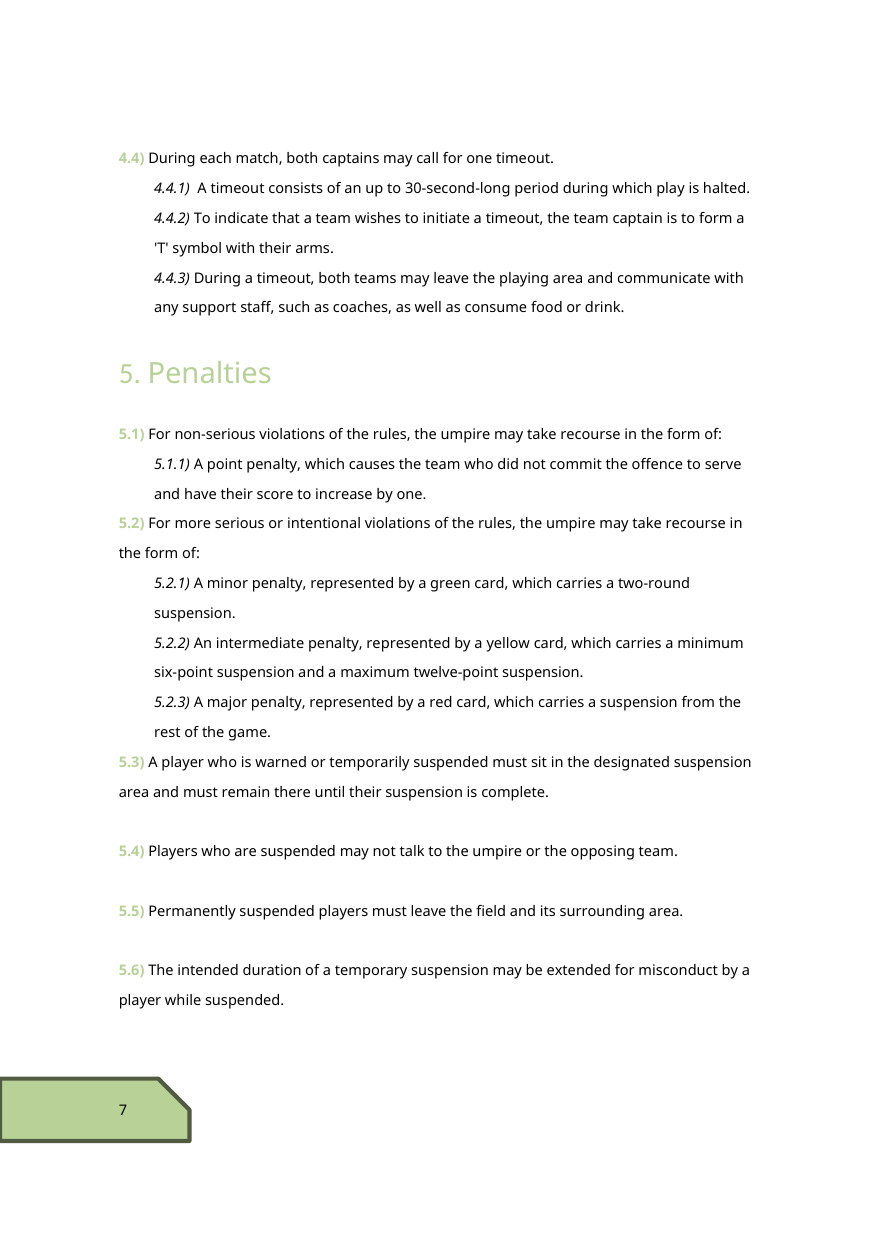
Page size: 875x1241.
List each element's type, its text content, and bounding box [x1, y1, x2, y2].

text For non-serious violations of the rules, the umpire may take recourse in the form of: [118, 424, 756, 444]
text Players who are suspended may not talk to the umpire or the opposing team. [118, 841, 756, 861]
subtitle Penalties [118, 352, 756, 392]
text The intended duration of a temporary suspension may be extended for misconduct by a player while suspended. [118, 960, 756, 1010]
text A minor penalty, represented by a green card, which carries a two-round suspension. [154, 573, 756, 623]
text Permanently suspended players must leave the field and its surrounding area. [118, 901, 756, 921]
text To indicate that a team wishes to initiate a timeout, the team captain is to form a 'T' symbol with their arms. [154, 208, 756, 257]
text During each match, both captains may call for one timeout. [118, 148, 756, 168]
text An intermediate penalty, represented by a yellow card, which carries a minimum six-point suspension and a maximum twelve-point suspension. [154, 632, 756, 682]
text A major penalty, represented by a red card, which carries a suspension from the rest of the game. [154, 692, 756, 742]
text A timeout consists of an up to 30-second-long period during which play is halted. [154, 178, 756, 198]
text A player who is warned or temporarily suspended must sit in the designated suspension area and must remain there until their suspension is complete. [118, 752, 756, 801]
text For more serious or intentional violations of the rules, the umpire may take recourse in the form of: [118, 513, 756, 563]
text During a timeout, both teams may leave the playing area and communicate with any support staff, such as coaches, as well as consume food or drink. [154, 267, 756, 317]
text A point penalty, which causes the team who did not commit the offence to serve and have their score to increase by one. [154, 454, 756, 503]
